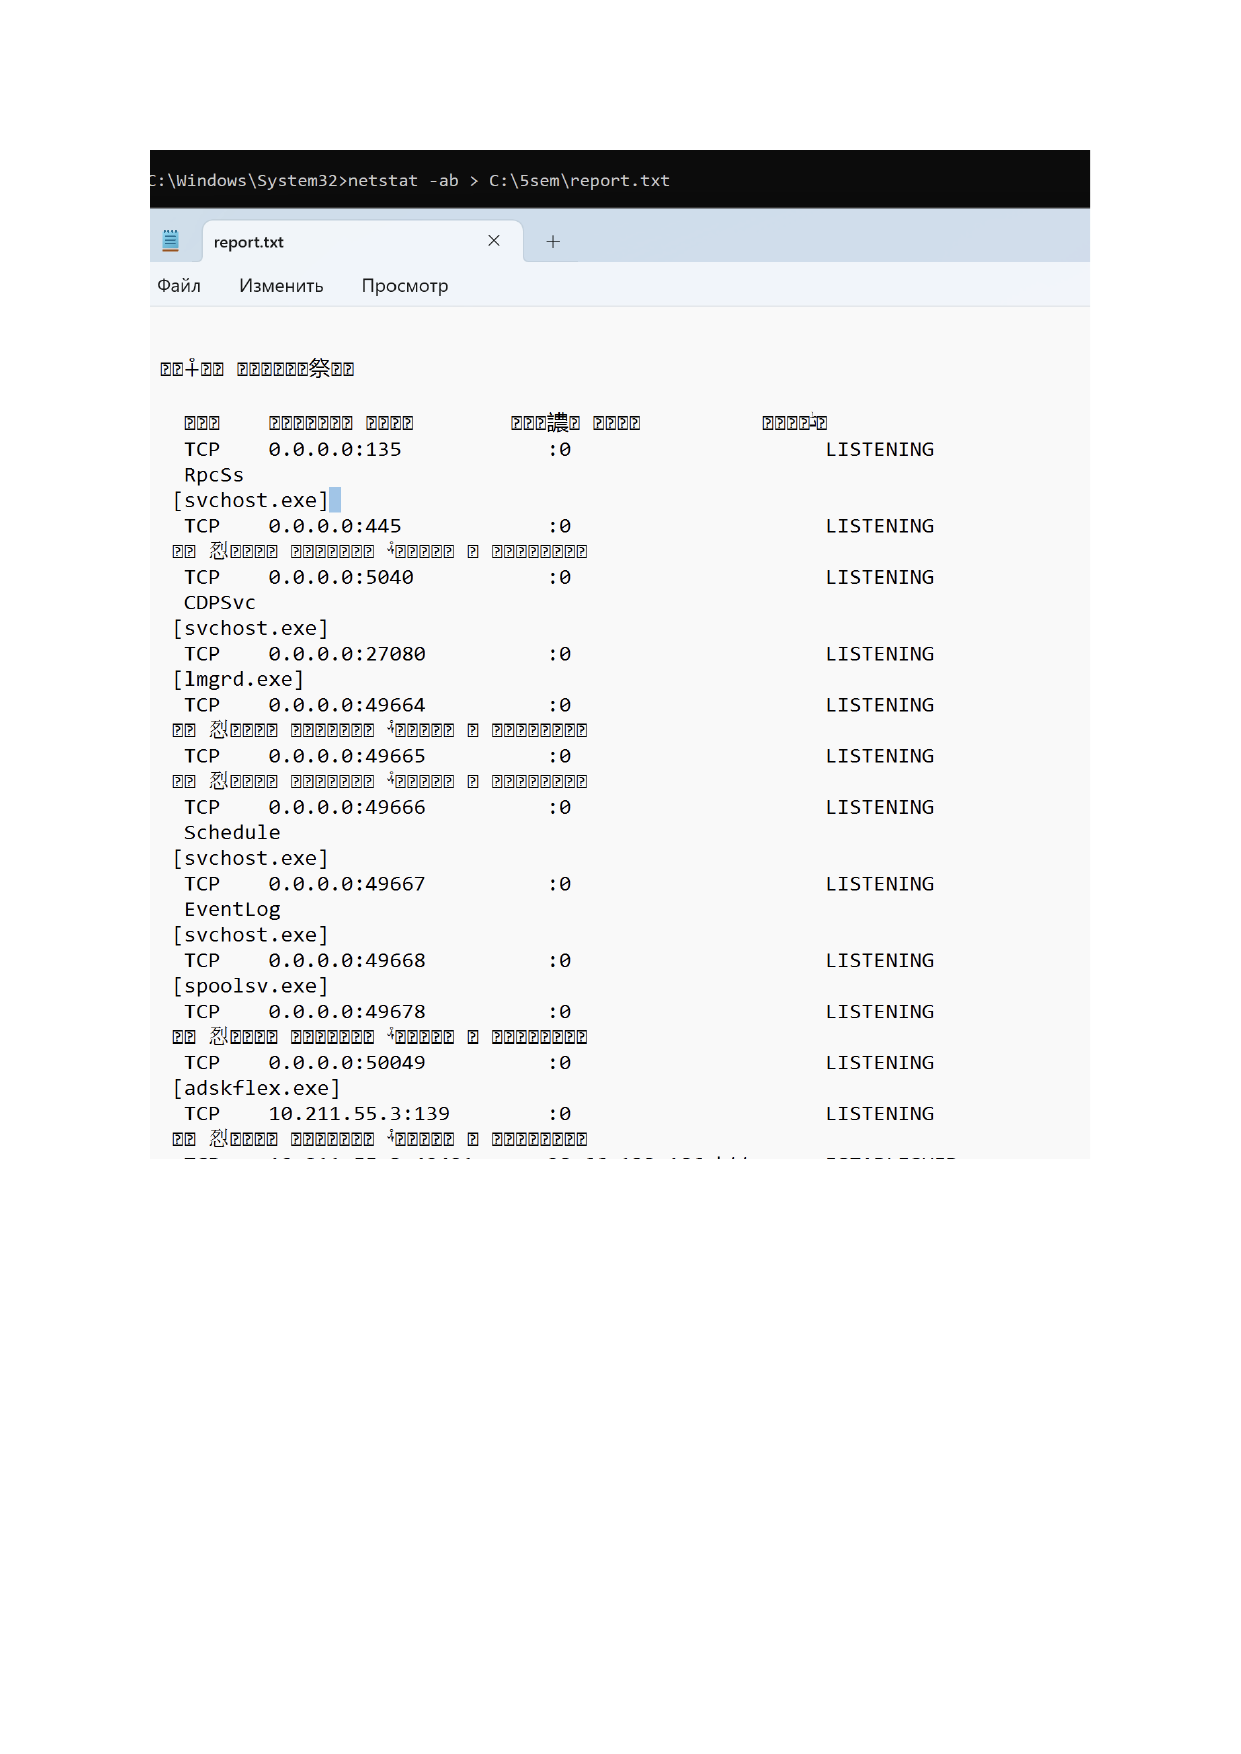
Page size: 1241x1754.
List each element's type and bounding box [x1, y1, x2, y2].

picture [150, 150, 1091, 1159]
